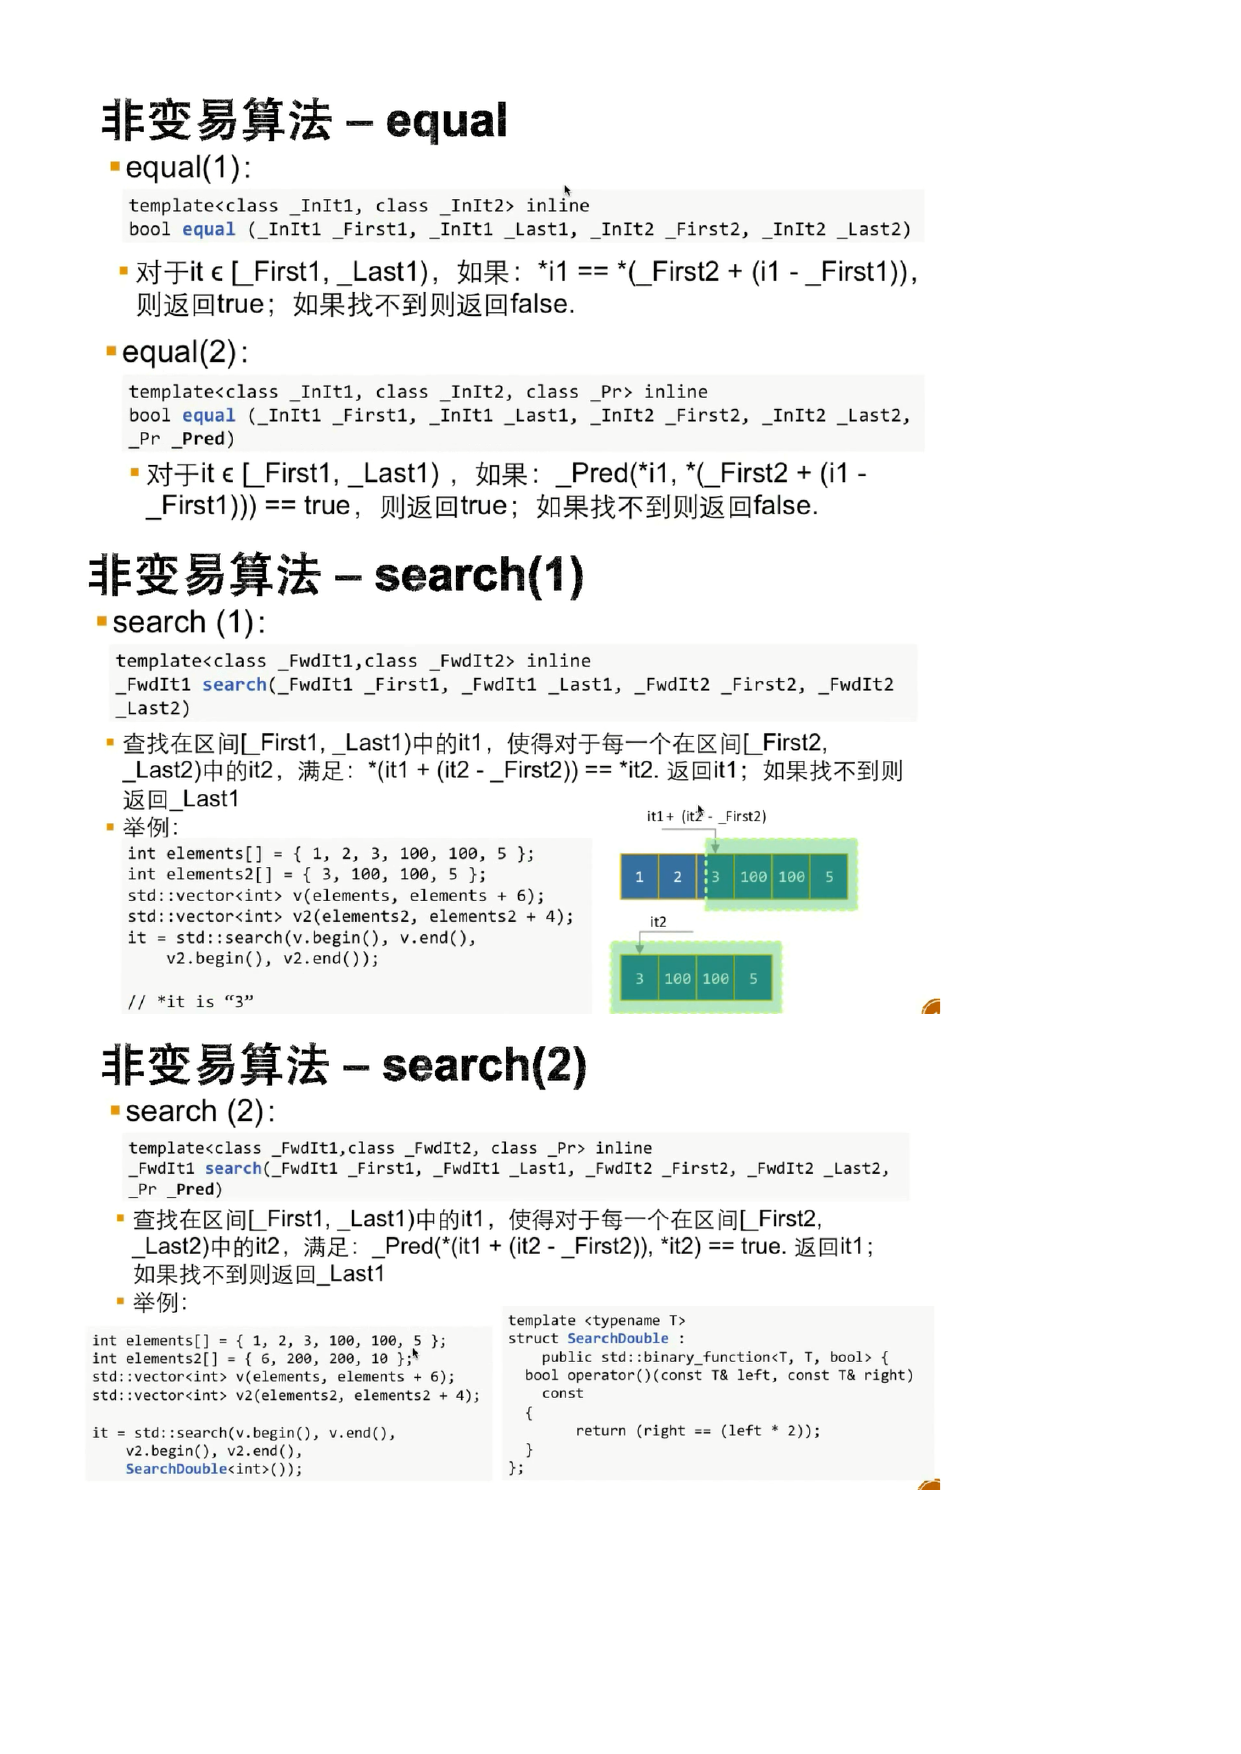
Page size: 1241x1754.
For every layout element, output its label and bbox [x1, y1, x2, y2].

picture [75, 1023, 941, 1490]
picture [75, 80, 941, 1014]
